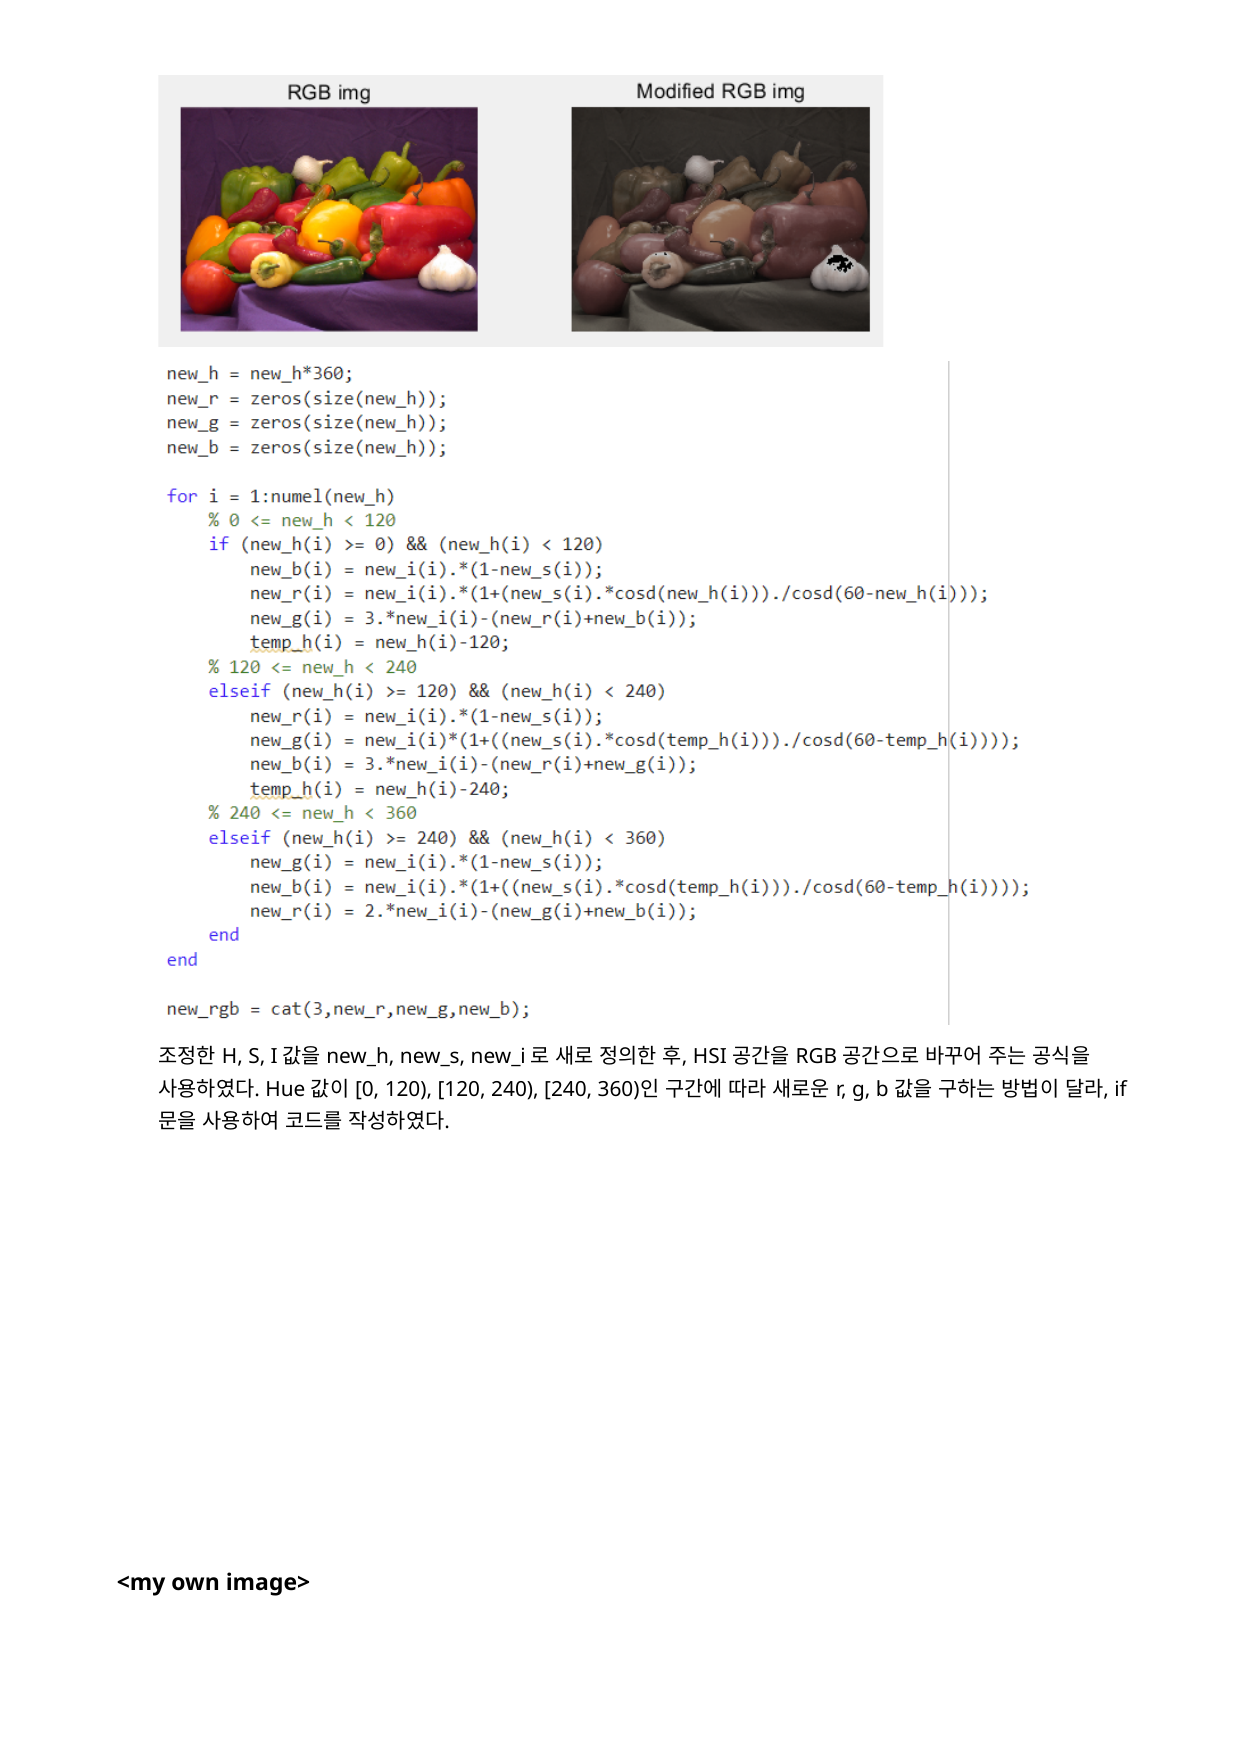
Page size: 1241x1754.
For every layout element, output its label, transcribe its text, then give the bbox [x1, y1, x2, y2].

list 조정한 H, S, I값을 new_h, new_s, new_i로 새로 정의한 후, HSI 공간을 RGB 공간으로 바꾸어 주는 공식을 사용하였다. Hue 값이 [0, 120), [120, 240), [240, 360)인 구간에 따라 새로운 r, g, b 값을 구하는 방법이 달라, if문을 사용하여 코드를 작성하였다. [158, 1039, 1165, 1135]
picture [158, 75, 884, 347]
text <my own image> [75, 1566, 1165, 1597]
picture [158, 361, 1037, 1025]
